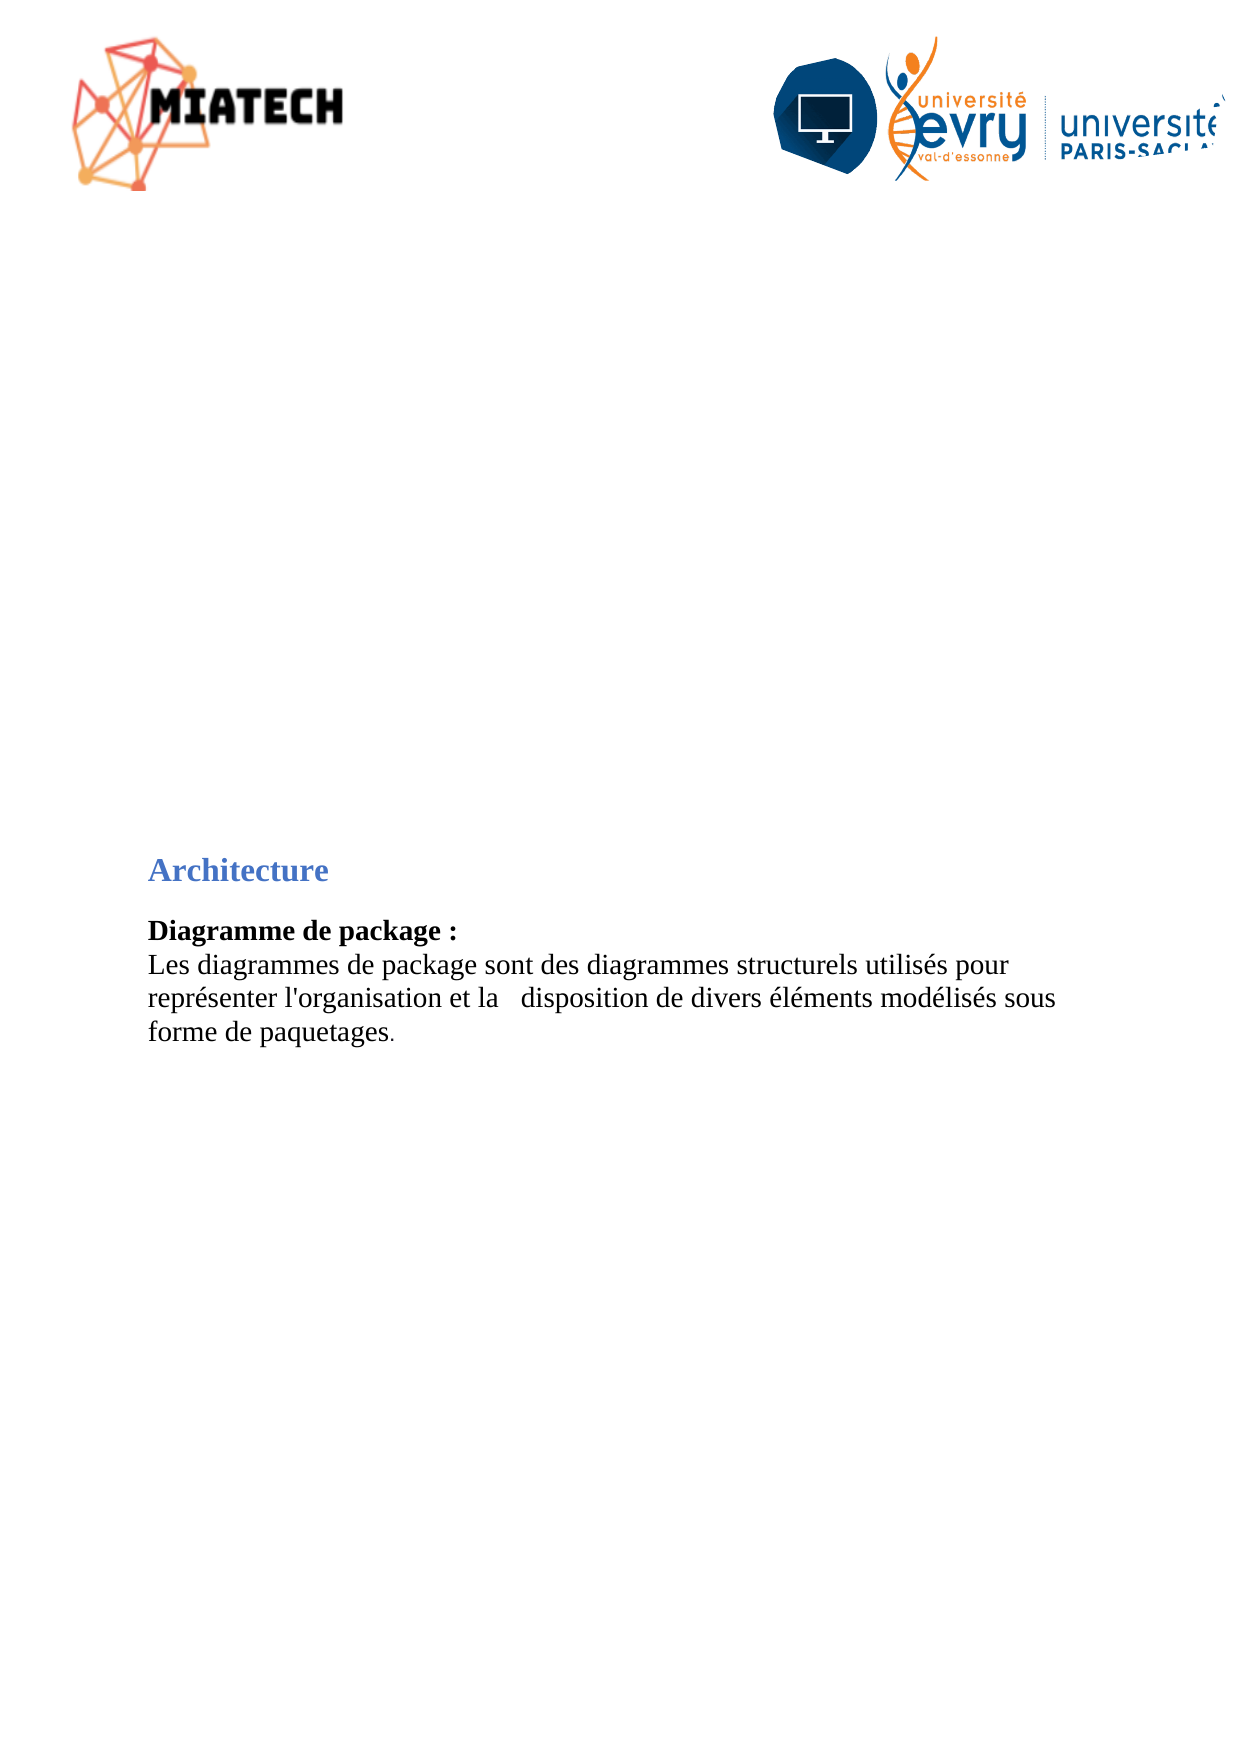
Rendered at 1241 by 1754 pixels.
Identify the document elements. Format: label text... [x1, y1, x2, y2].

picture [53, 28, 399, 191]
text Diagramme de package : [148, 913, 1093, 947]
picture [773, 36, 1228, 181]
text Les diagrammes de package sont des diagrammes structurels utilisés pour représenter l'organisation et la disposition de divers éléments modélisés sous forme de paquetages. [389, 947, 1093, 1048]
text Architecture [148, 850, 1093, 888]
